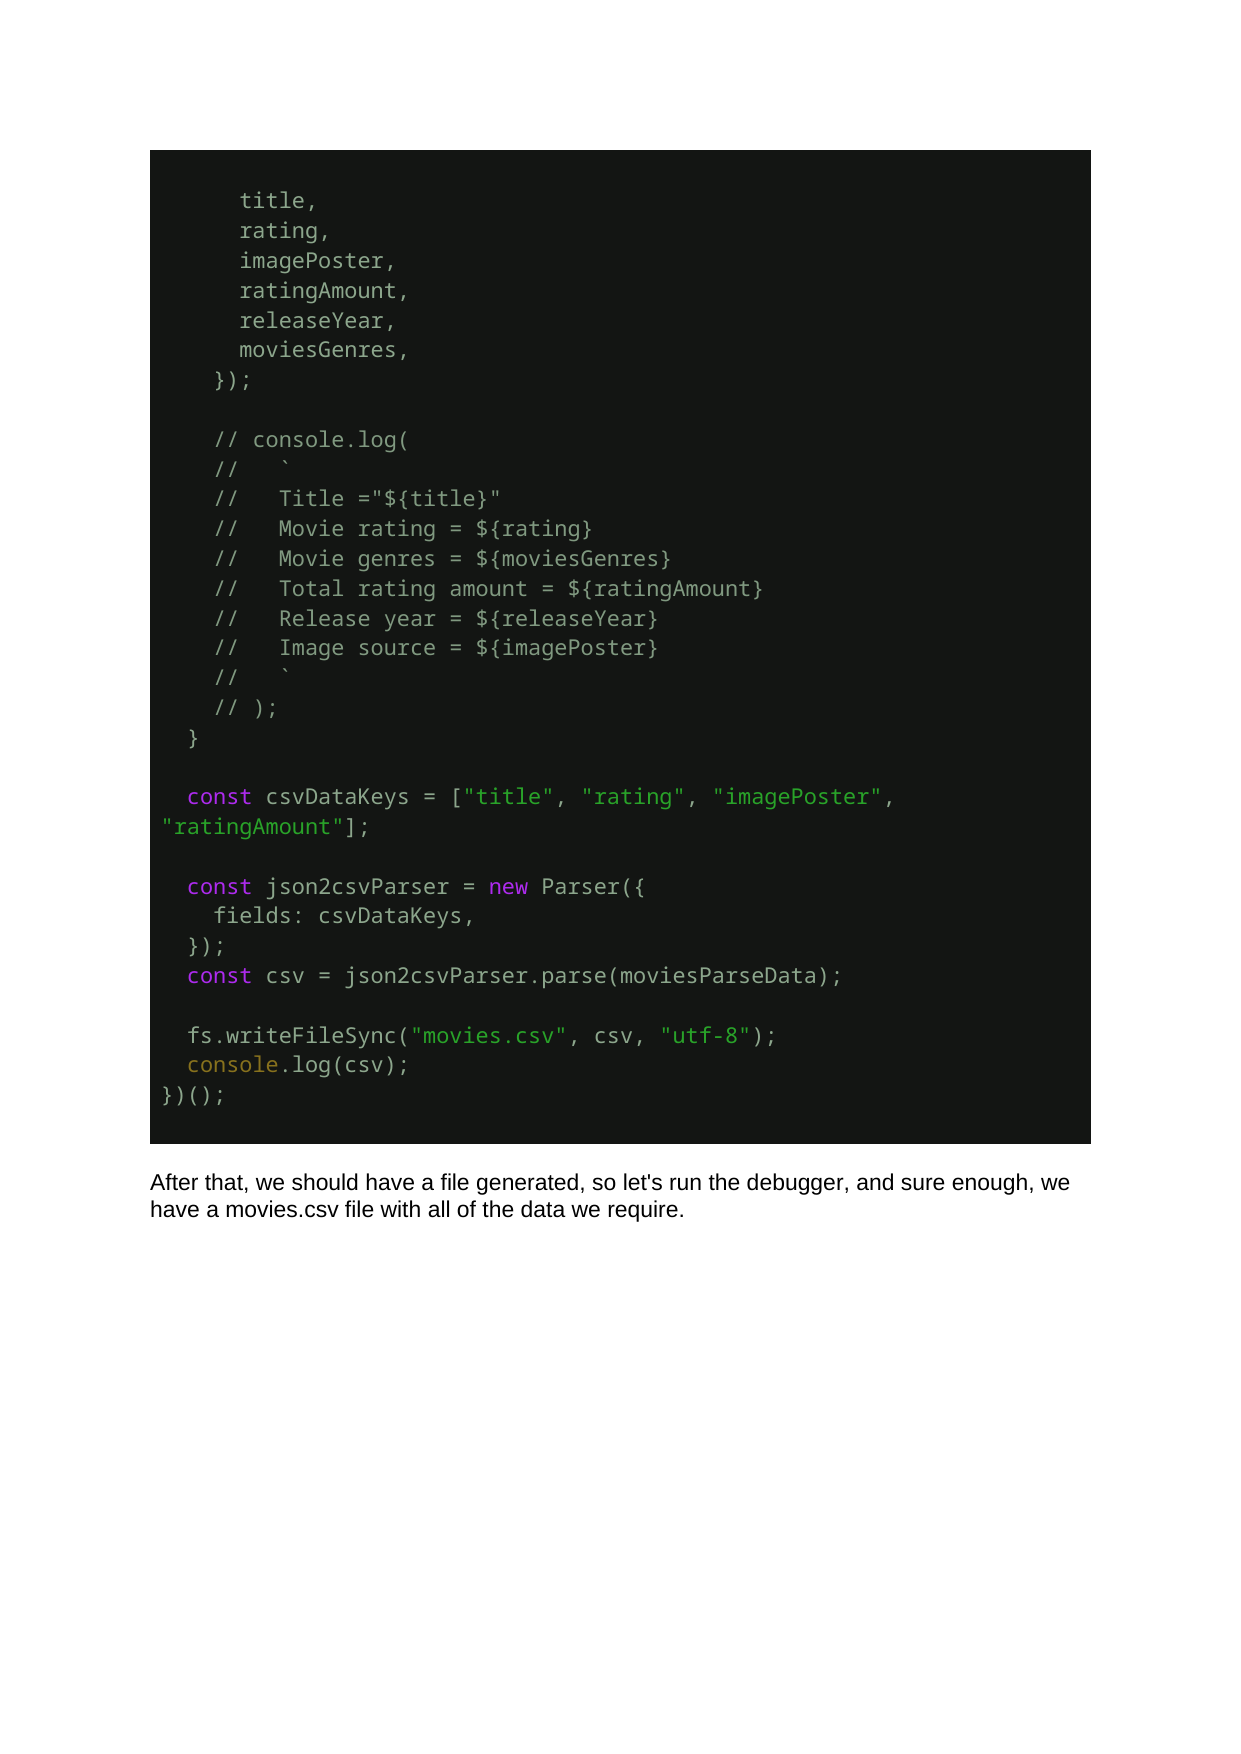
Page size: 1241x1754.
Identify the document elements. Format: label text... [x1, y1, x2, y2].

text After that, we should have a file generated, so let's run the debugger, and sure enough, we have a movies.csv file with all of the data we require. [150, 1169, 1090, 1222]
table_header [150, 150, 1091, 1144]
